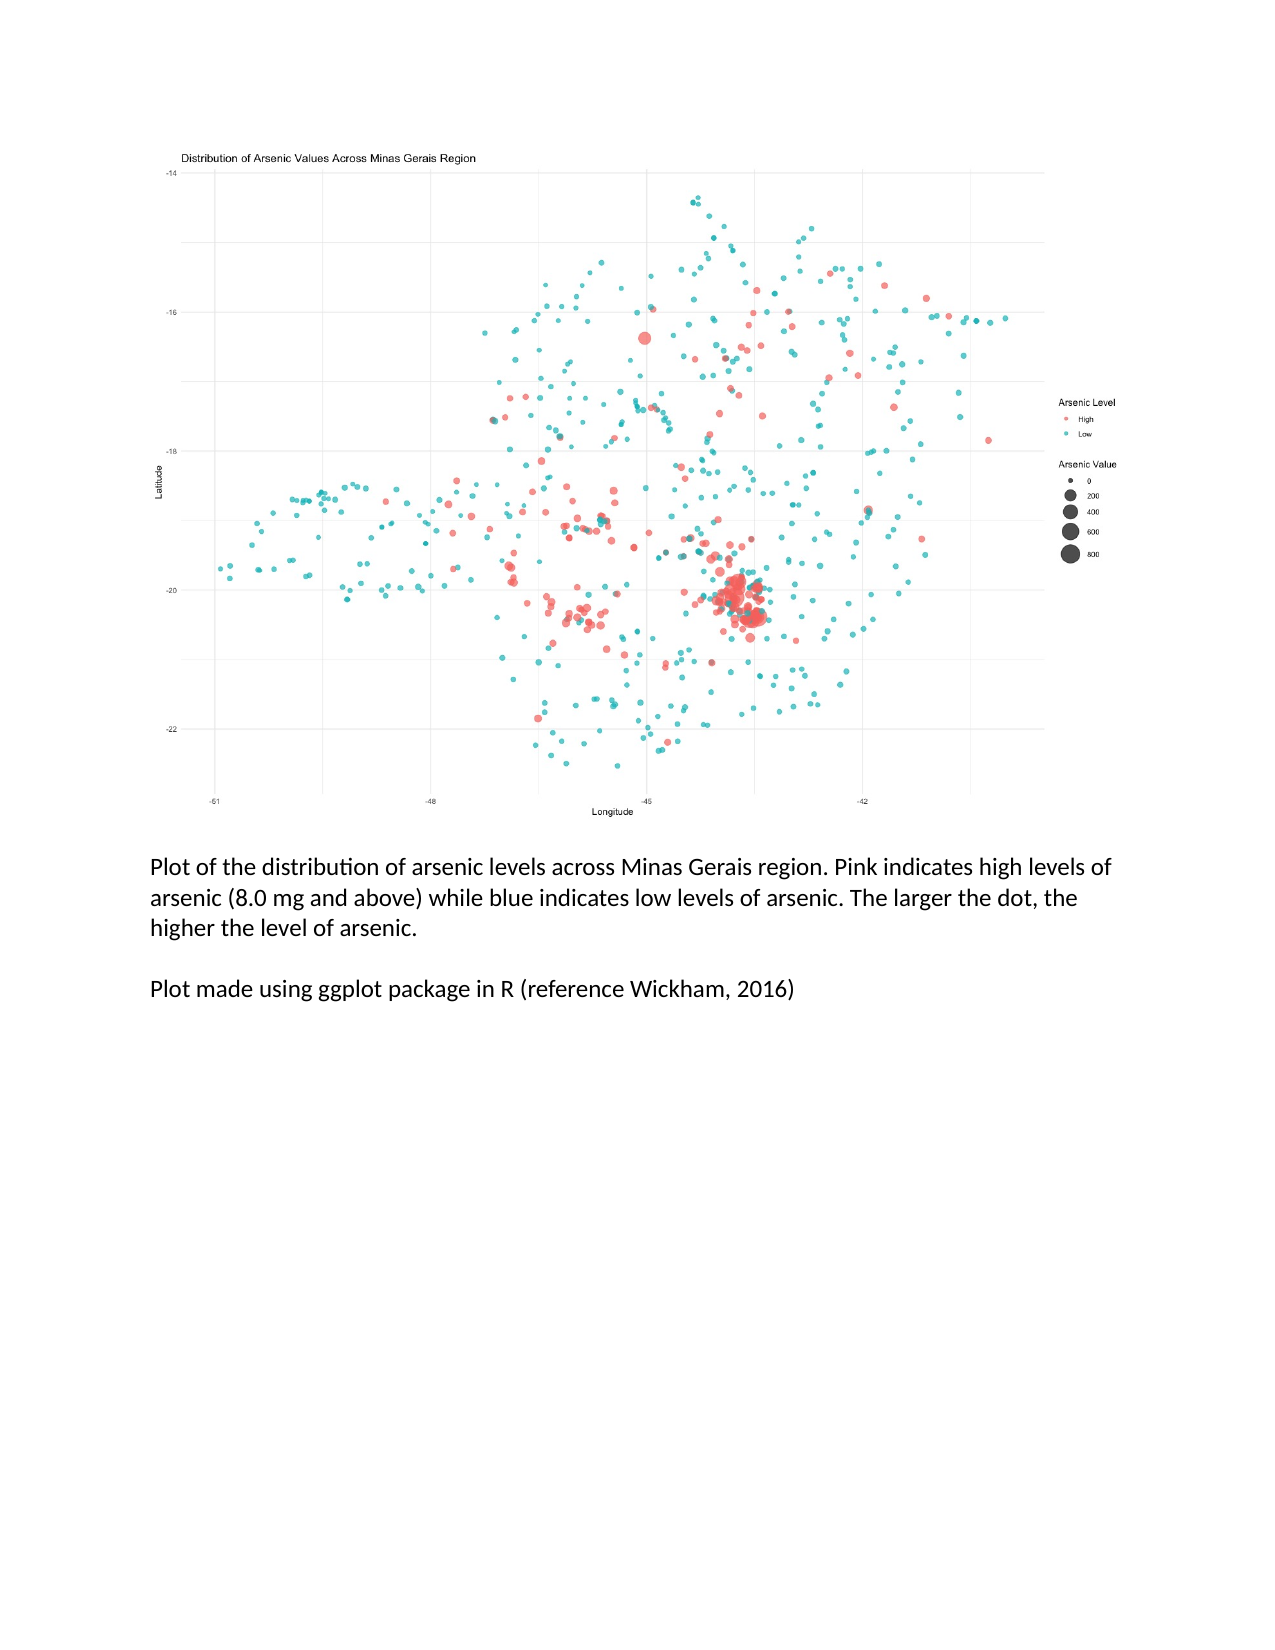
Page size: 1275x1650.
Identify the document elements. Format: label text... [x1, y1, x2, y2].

text Plot made using ggplot package in R (reference Wickham, 2016) [150, 973, 1125, 1004]
picture [150, 150, 1125, 821]
text Plot of the distribution of arsenic levels across Minas Gerais region. Pink indicates high levels of arsenic (8.0 mg and above) while blue indicates low levels of arsenic. The larger the dot, the higher the level of arsenic. [150, 851, 1125, 943]
